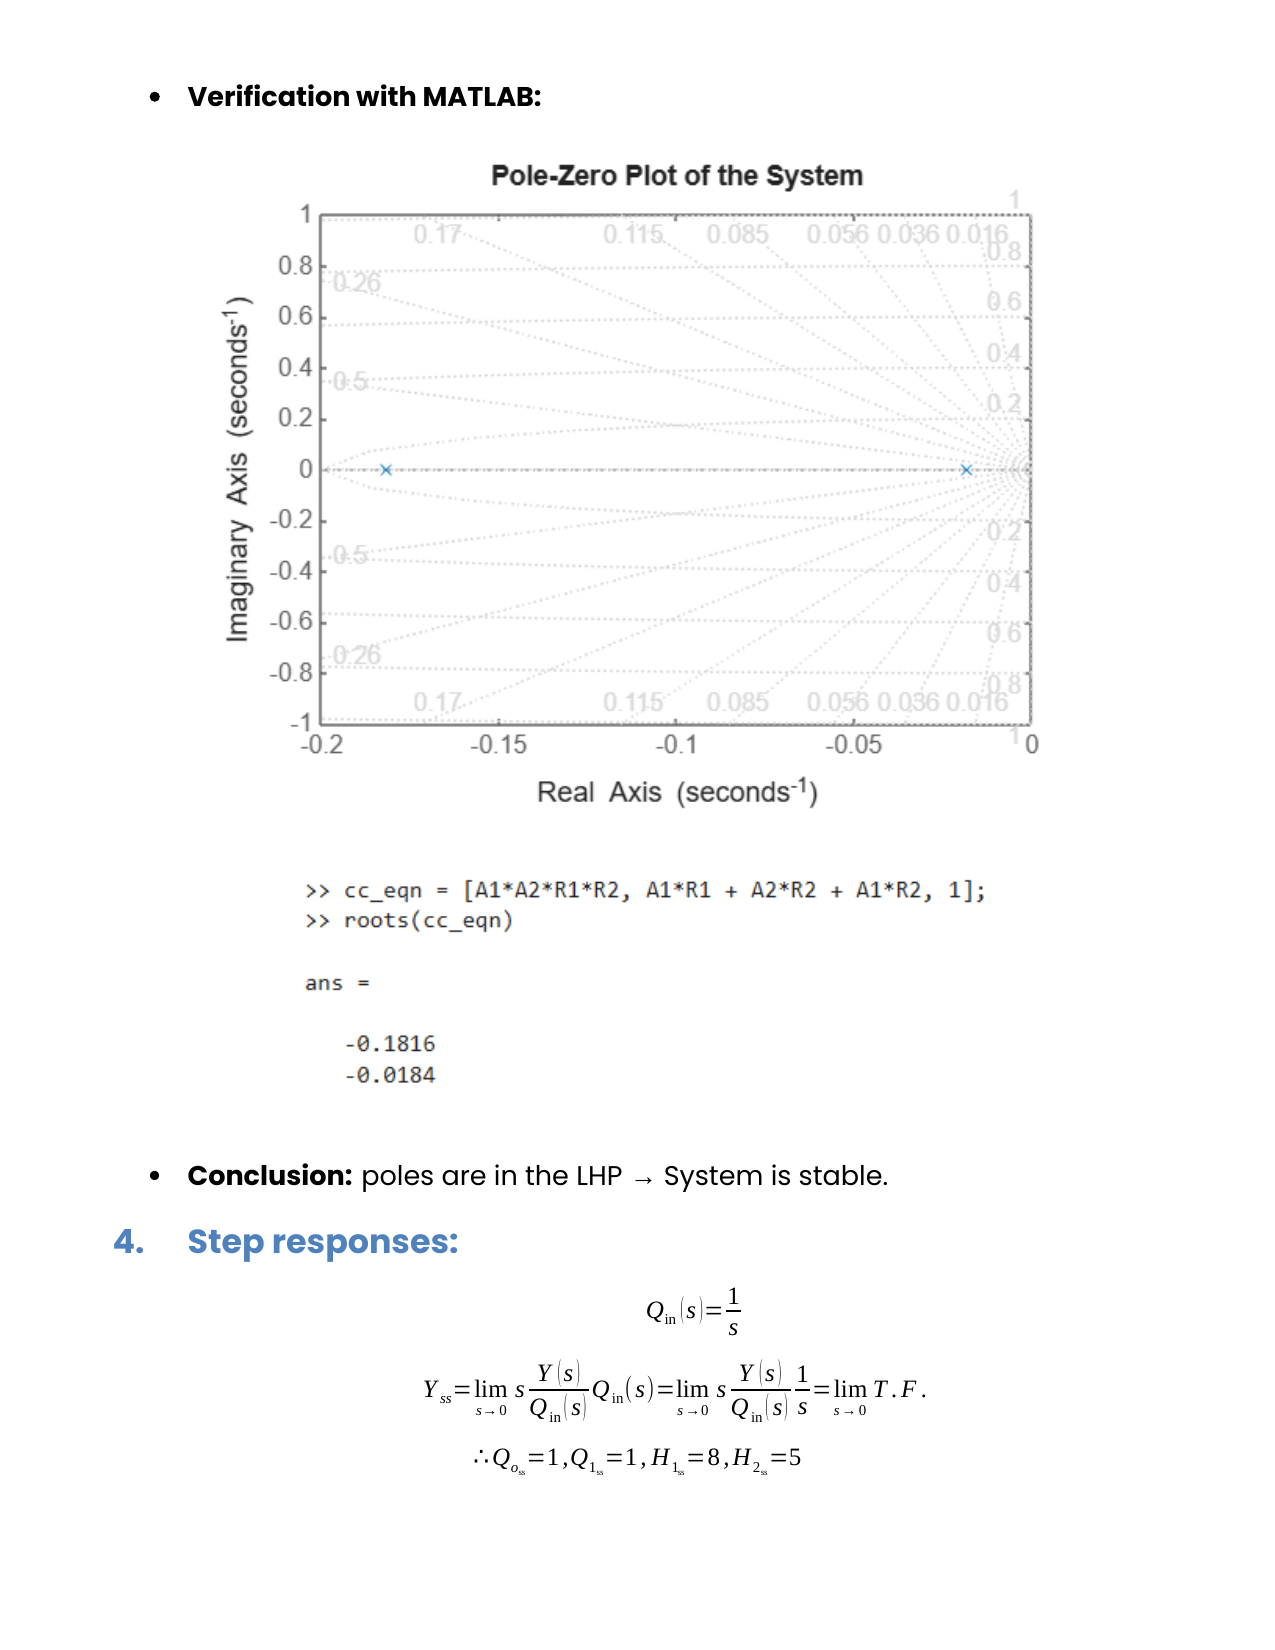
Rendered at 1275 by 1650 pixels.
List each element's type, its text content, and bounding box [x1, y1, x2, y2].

picture [208, 162, 1081, 813]
list Conclusion: poles are in the LHP → System is stable. [150, 1154, 1200, 1195]
list Verification with MATLAB: [150, 75, 1200, 116]
picture [297, 871, 1031, 1097]
list Step responses: [112, 1216, 1200, 1266]
